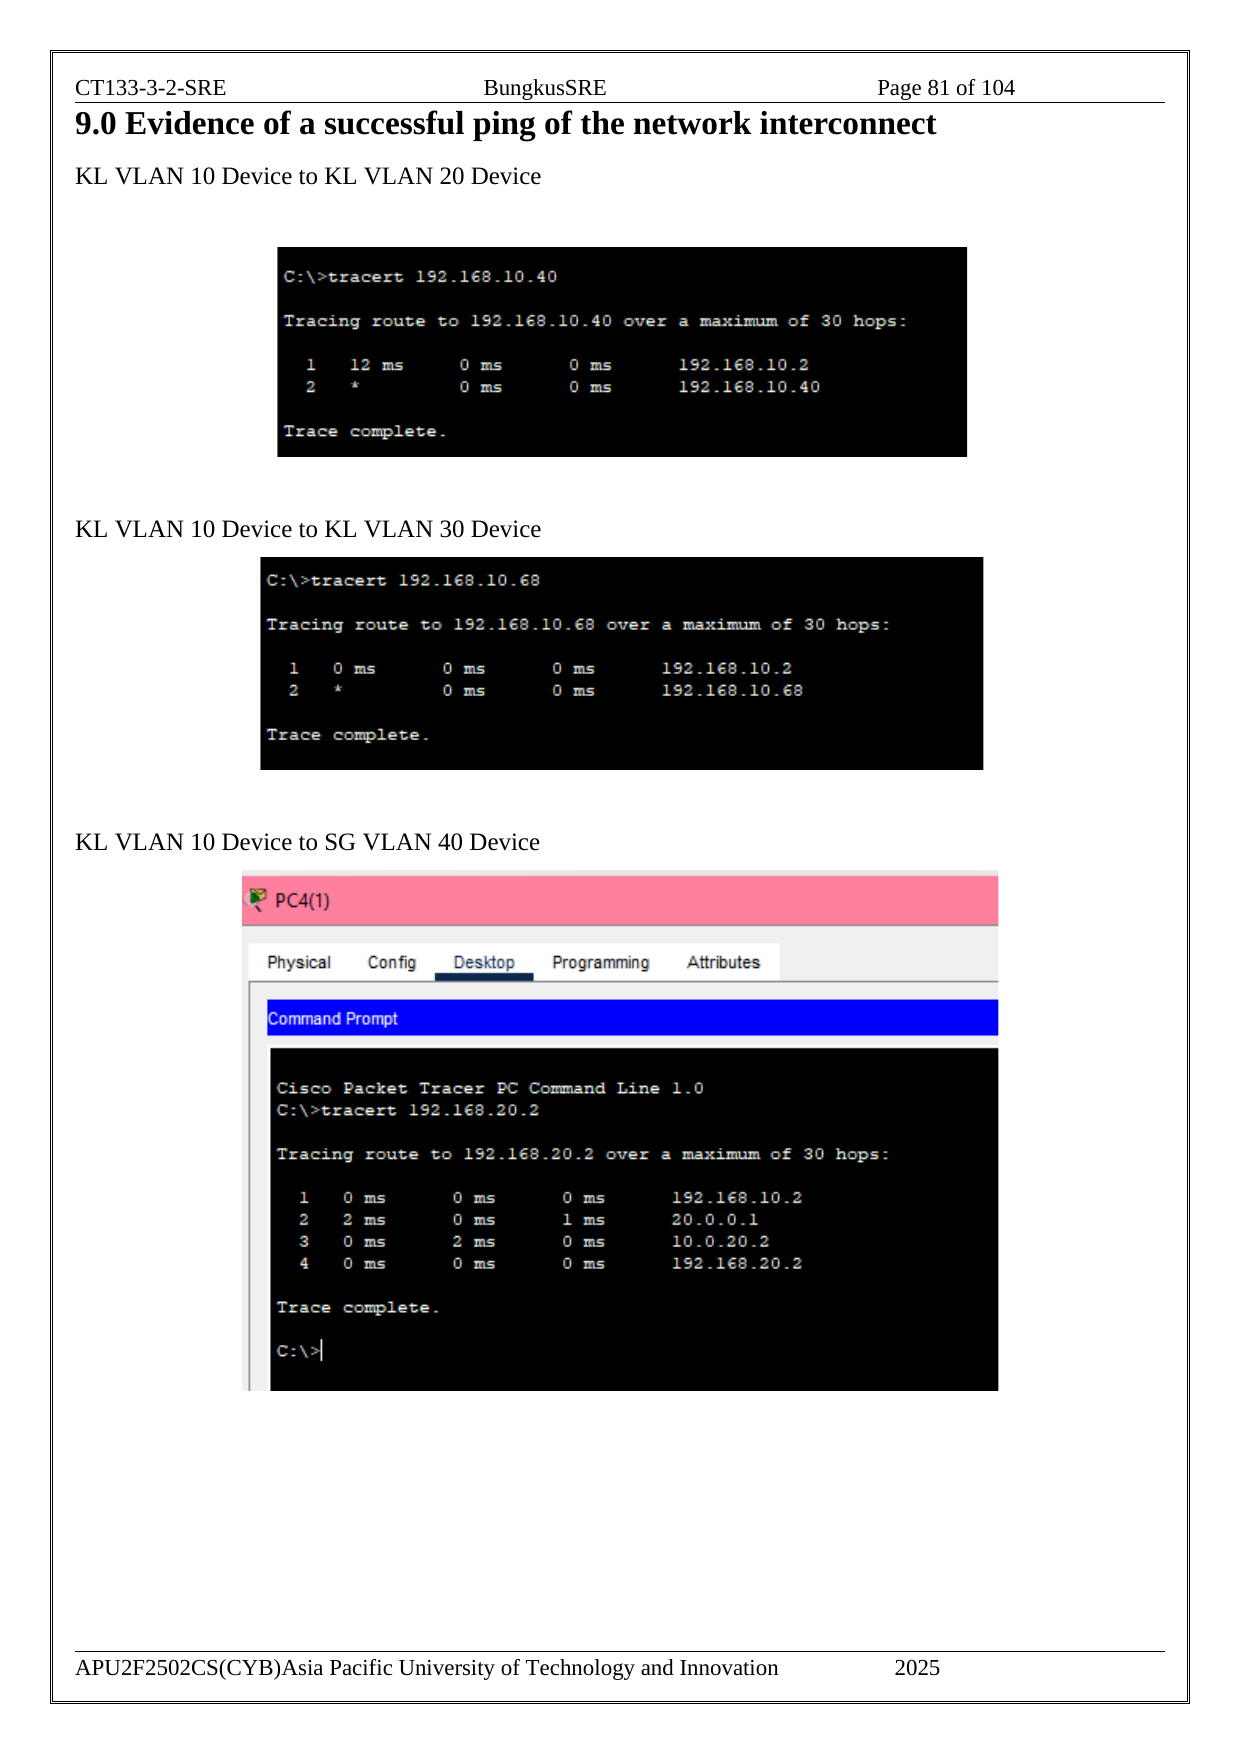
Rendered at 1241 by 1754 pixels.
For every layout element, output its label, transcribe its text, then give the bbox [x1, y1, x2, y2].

picture [256, 557, 984, 770]
text KL VLAN 10 Device to SG VLAN 40 Device [75, 827, 1165, 856]
picture [242, 870, 999, 1391]
picture [273, 247, 968, 457]
text KL VLAN 10 Device to KL VLAN 20 Device [75, 161, 1165, 189]
subtitle 9.0 Evidence of a successful ping of the network interconnect [75, 103, 1165, 142]
text KL VLAN 10 Device to KL VLAN 30 Device [75, 514, 1165, 543]
